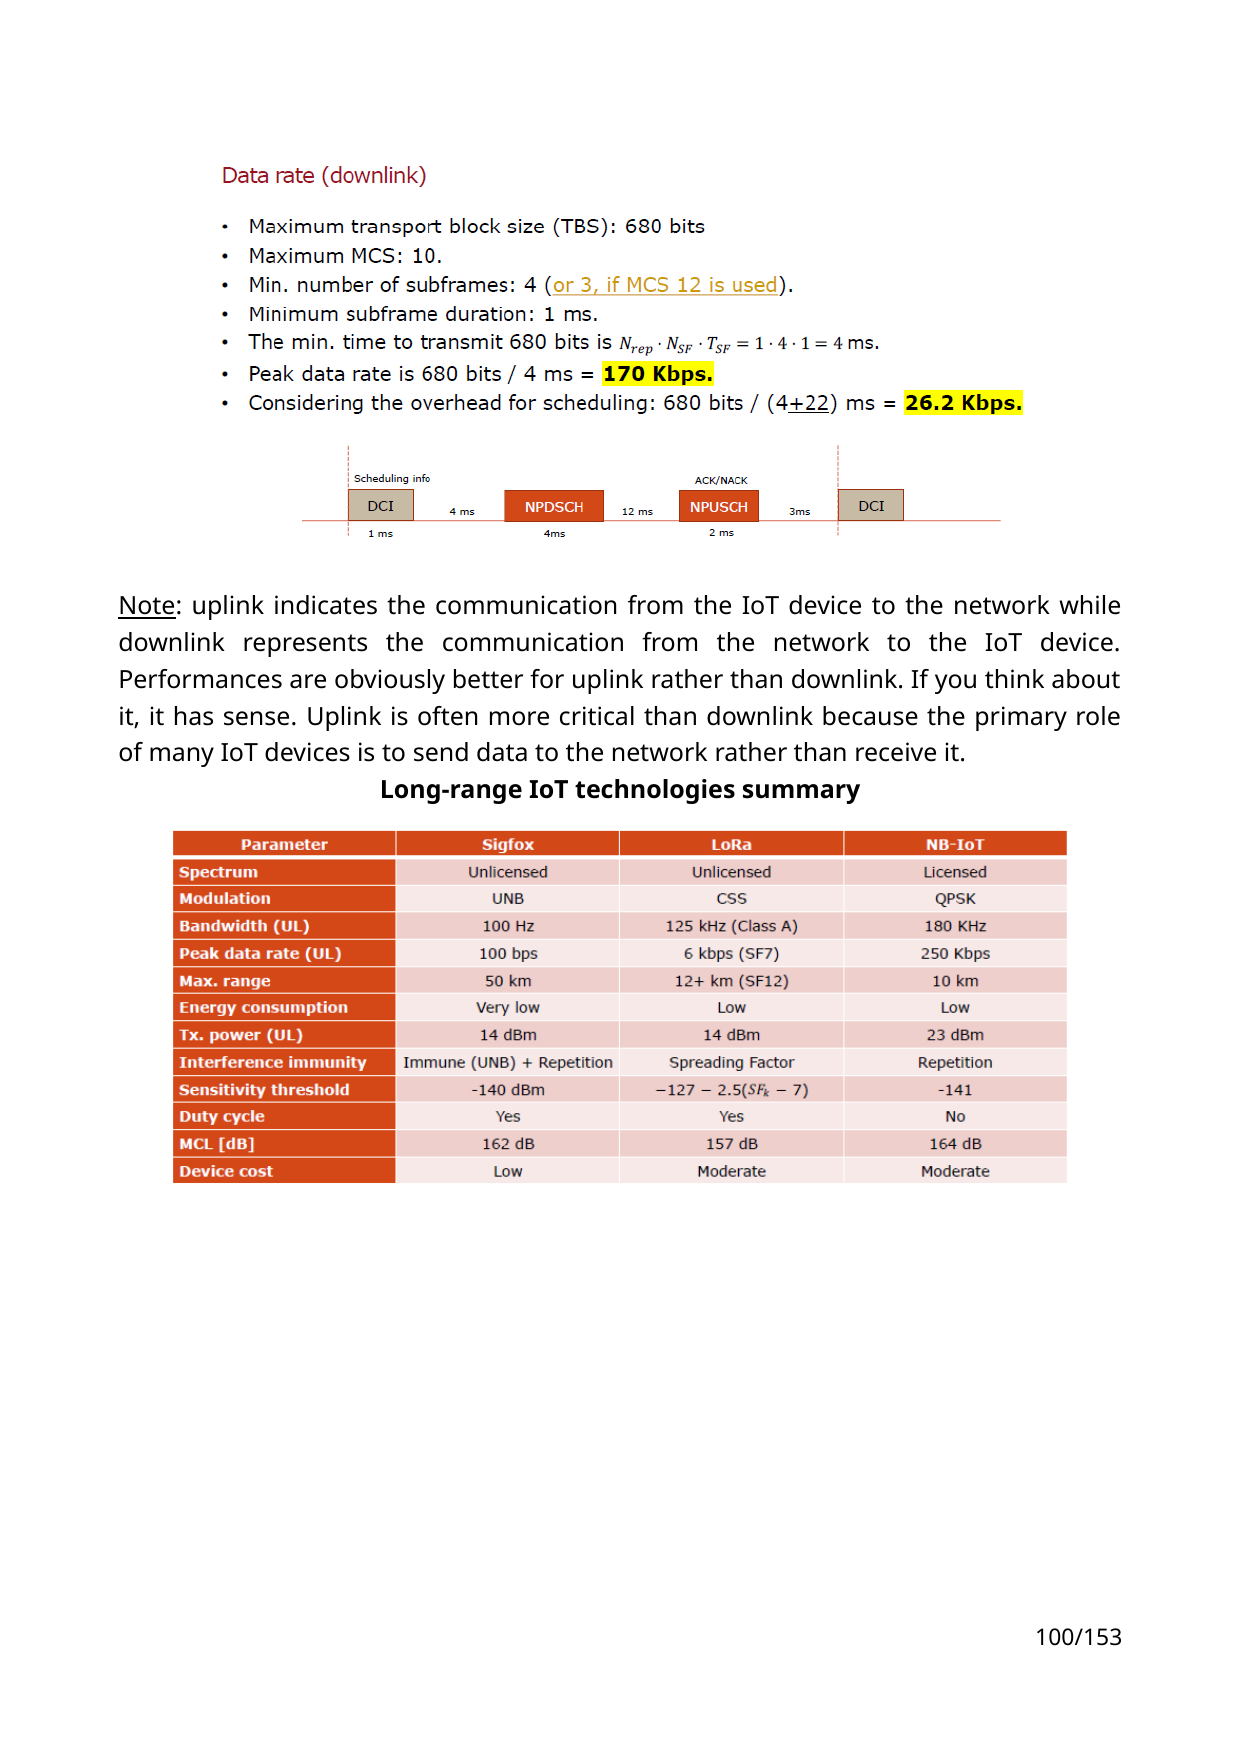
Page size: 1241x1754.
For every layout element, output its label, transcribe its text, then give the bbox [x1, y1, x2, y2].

picture [198, 147, 1042, 549]
text Note: uplink indicates the communication from the IoT device to the network while downlink represents the communication from the network to the IoT device. Performances are obviously better for uplink rather than downlink. If you think about it, it has sense. Uplink is often more critical than downlink because the primary role of many IoT devices is to send data to the network rather than receive it. [118, 588, 1122, 769]
picture [151, 814, 1090, 1201]
text Long-range IoT technologies summary [118, 772, 1122, 806]
